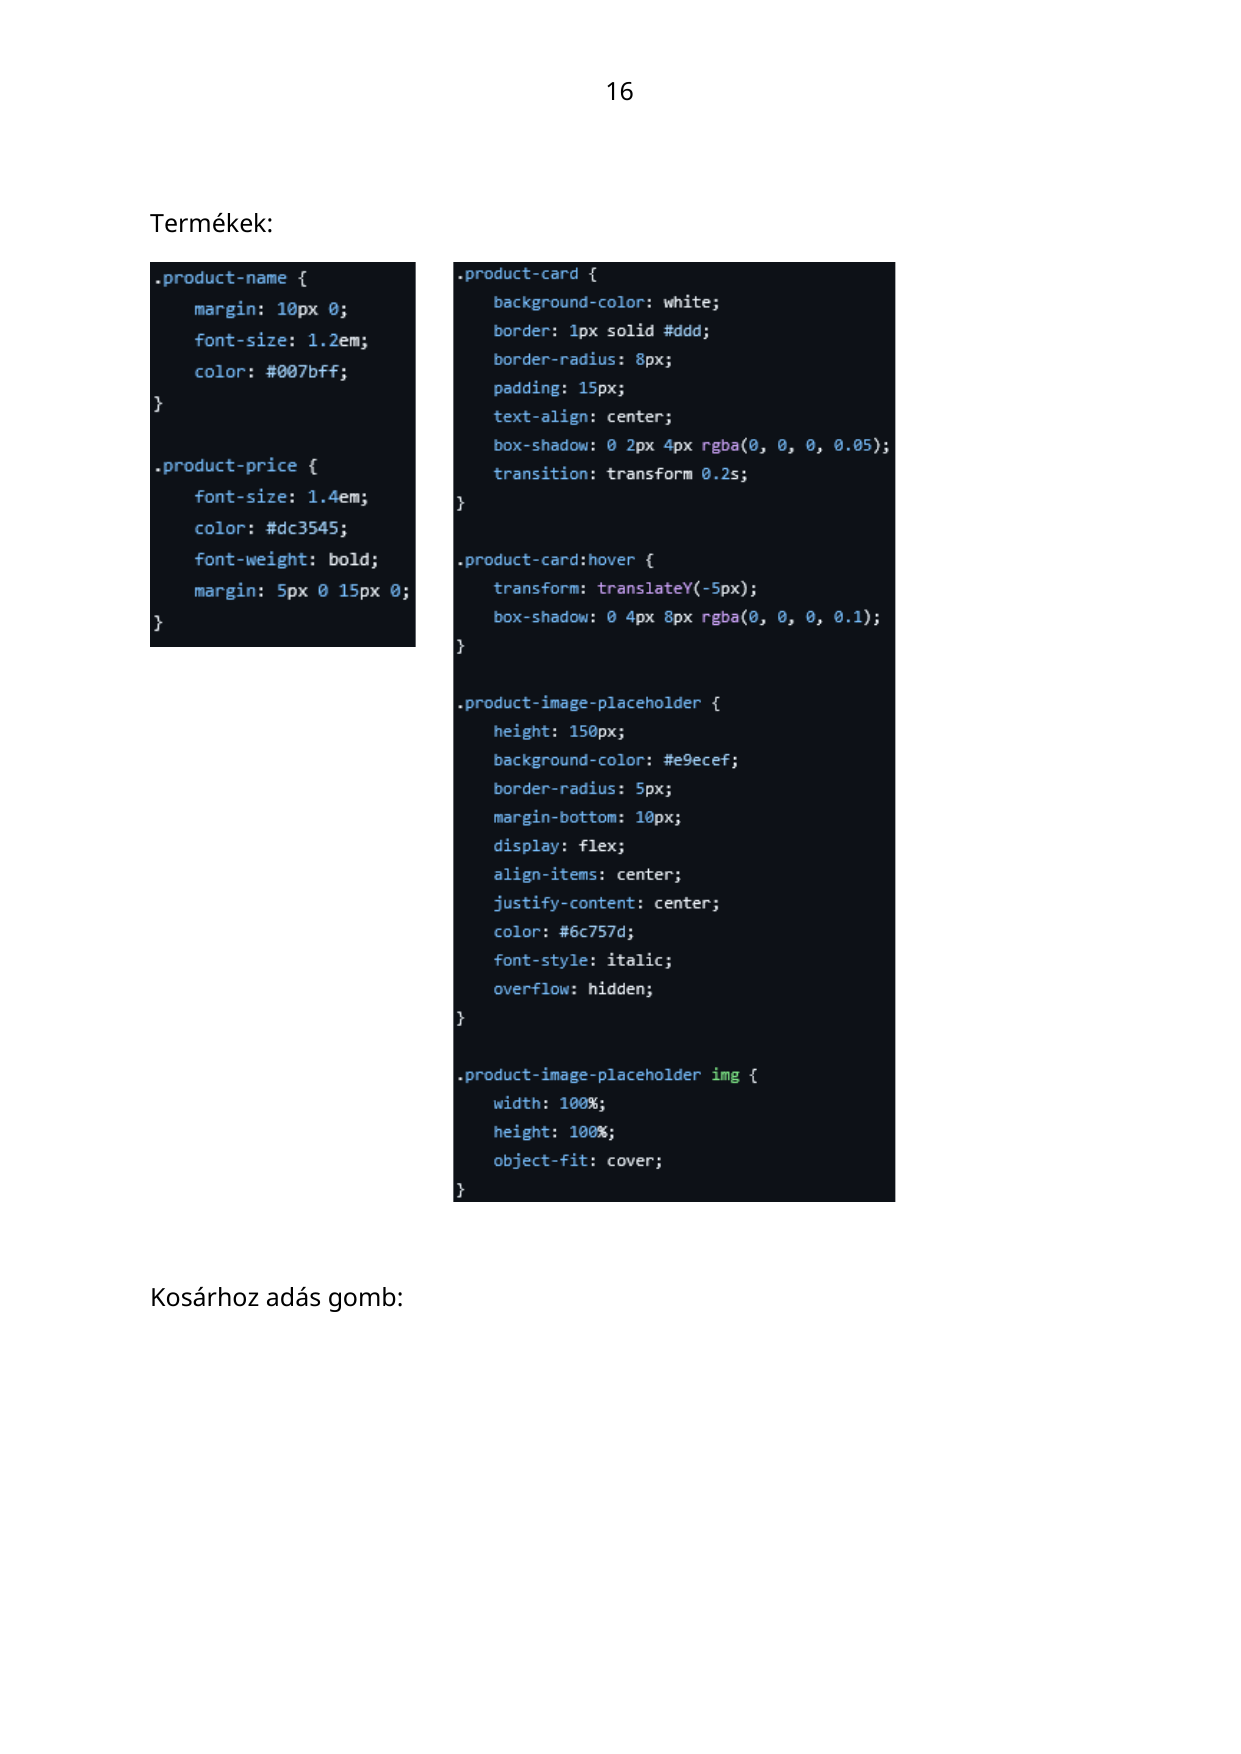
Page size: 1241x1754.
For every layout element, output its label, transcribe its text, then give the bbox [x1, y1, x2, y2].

text Kosárhoz adás gomb: [150, 1279, 1090, 1314]
text Termékek: [150, 206, 1090, 240]
